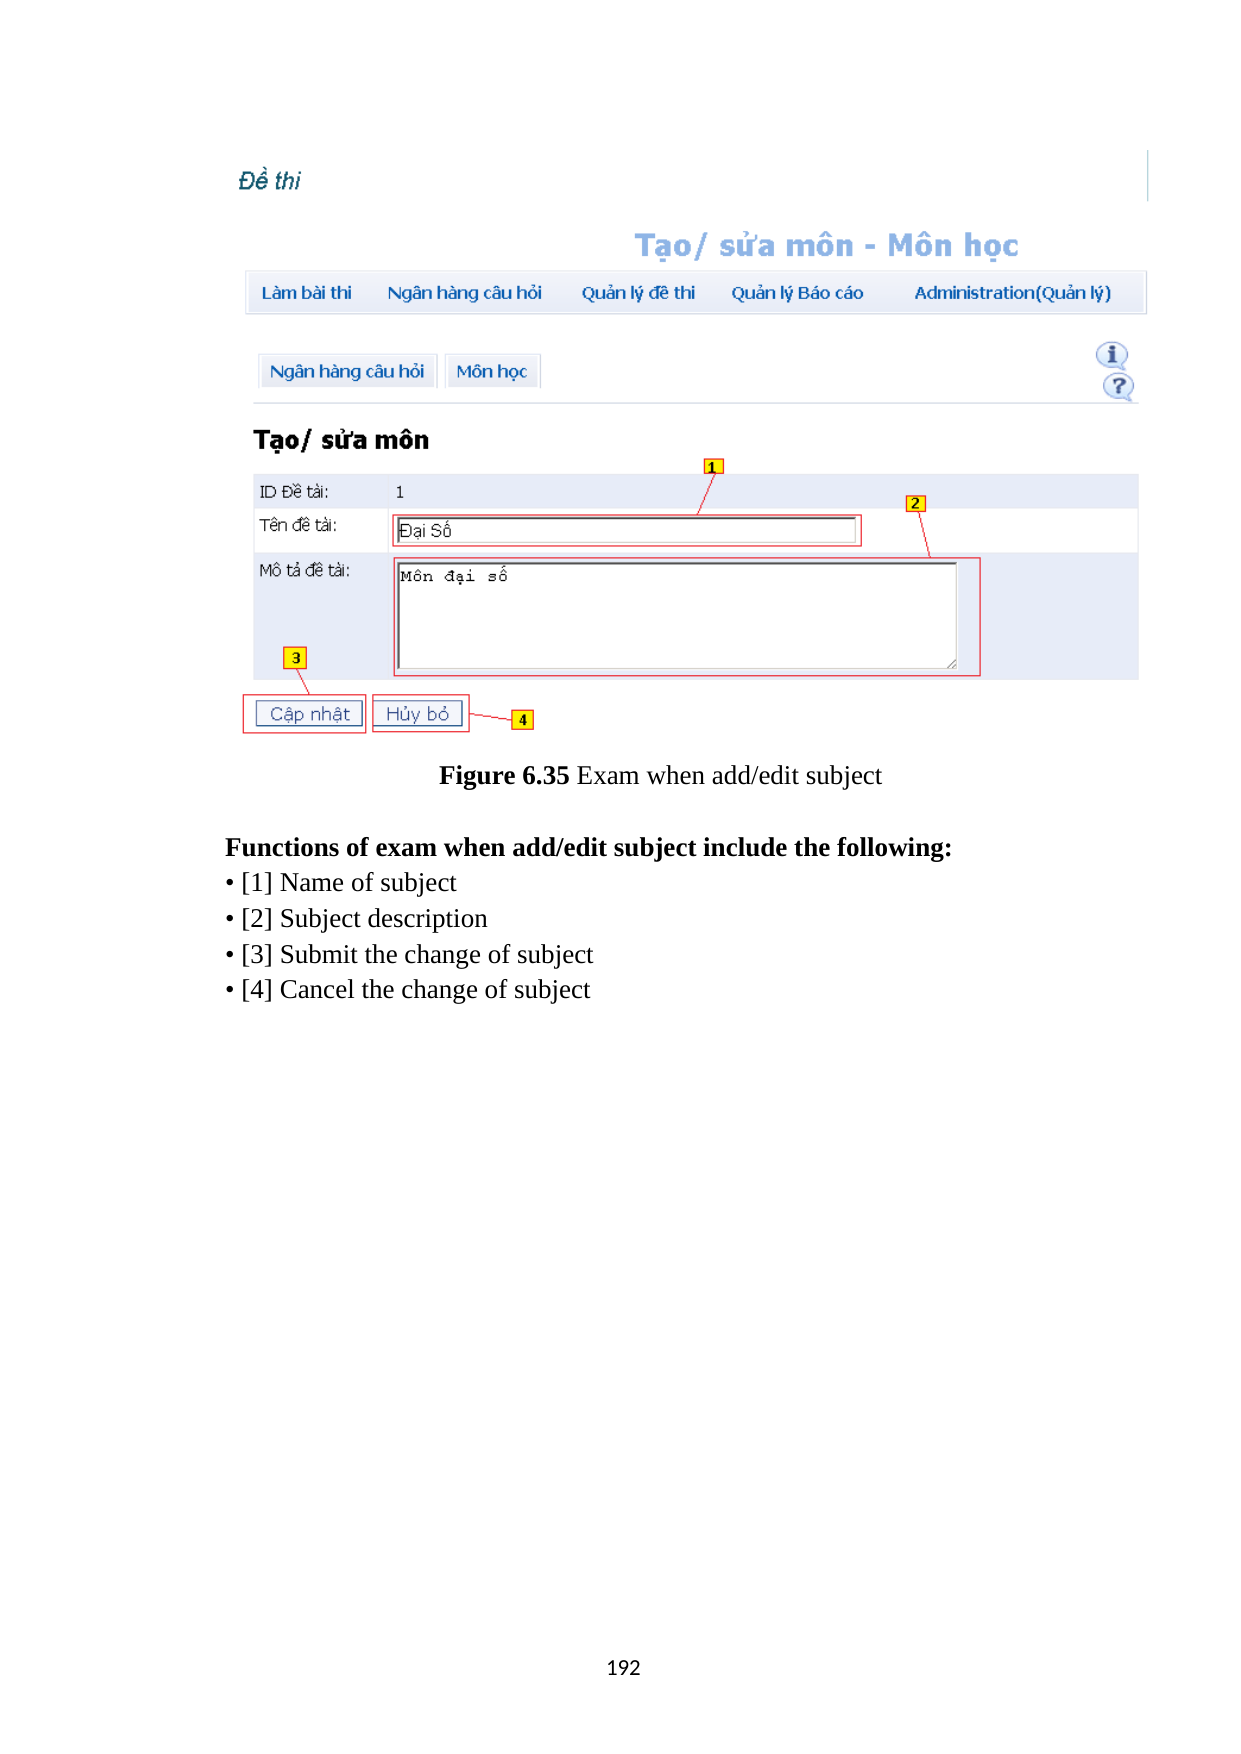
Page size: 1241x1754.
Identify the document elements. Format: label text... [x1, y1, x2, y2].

list Figure 6.35 Exam when add/edit subject [225, 759, 1097, 790]
list • [2] Subject description [225, 902, 1097, 933]
picture [225, 150, 1164, 755]
list • [3] Submit the change of subject [225, 938, 1097, 969]
list • [4] Cancel the change of subject [225, 974, 1097, 1005]
list Functions of exam when add/edit subject include the following: [225, 831, 1097, 862]
list • [1] Name of subject [225, 866, 1097, 898]
